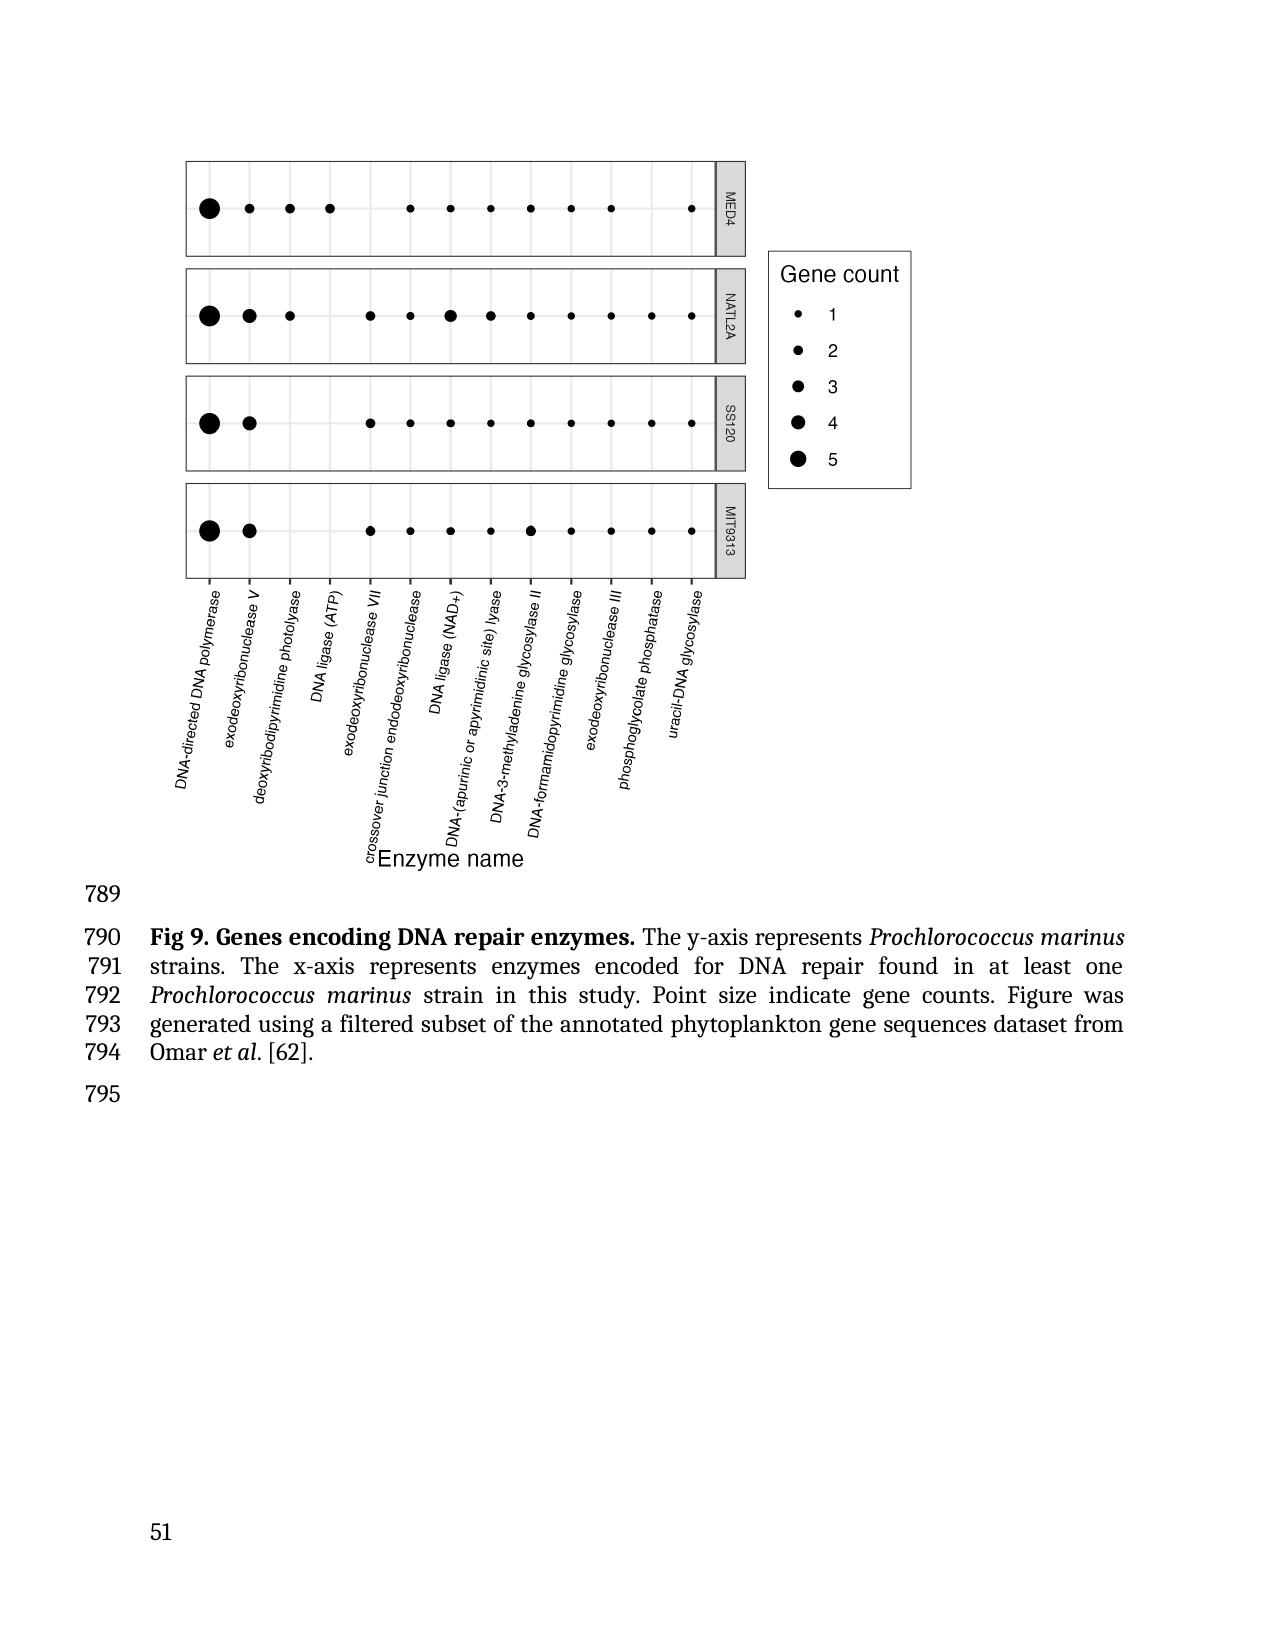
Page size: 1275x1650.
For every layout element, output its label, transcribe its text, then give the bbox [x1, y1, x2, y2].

picture [168, 150, 922, 903]
text Fig 9. Genes encoding DNA repair enzymes. The y-axis represents Prochlorococcus marinus strains. The x-axis represents enzymes encoded for DNA repair found in at least one Prochlorococcus marinus strain in this study. Point size indicate gene counts. Figure was generated using a filtered subset of the annotated phytoplankton gene sequences dataset from Omar et al. [62]. [150, 923, 1125, 1067]
